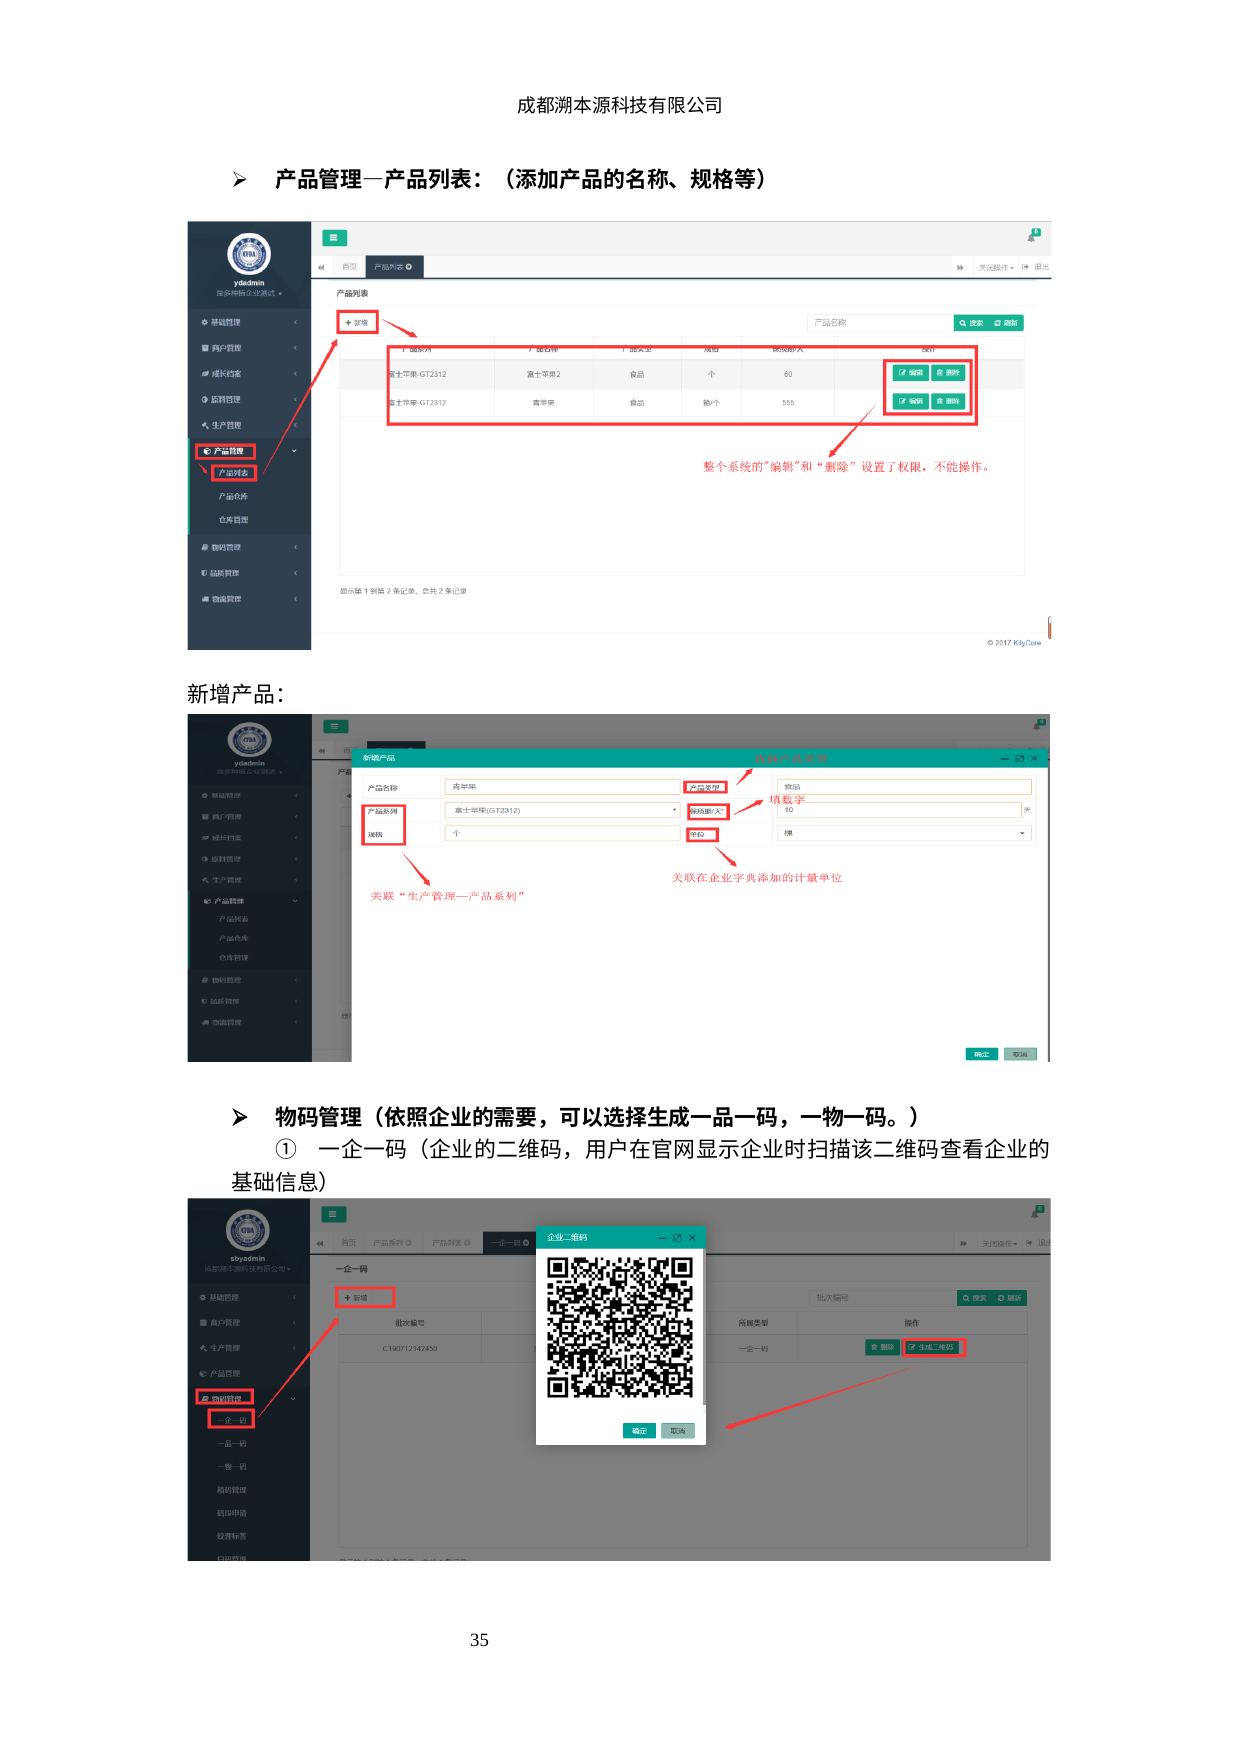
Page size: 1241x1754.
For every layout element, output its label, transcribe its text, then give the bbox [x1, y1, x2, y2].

subtitle 产品管理—产品列表：（添加产品的名称、规格等） [231, 162, 1053, 194]
picture [187, 714, 1050, 1062]
list 物码管理（依照企业的需要，可以选择生成一品一码，一物一码。） [144, 1099, 1053, 1132]
picture [187, 221, 1052, 650]
text 新增产品： [187, 677, 1053, 709]
picture [187, 1196, 1051, 1561]
list 一企一码（企业的二维码，用户在官网显示企业时扫描该二维码查看企业的基础信息） [231, 1132, 1053, 1197]
